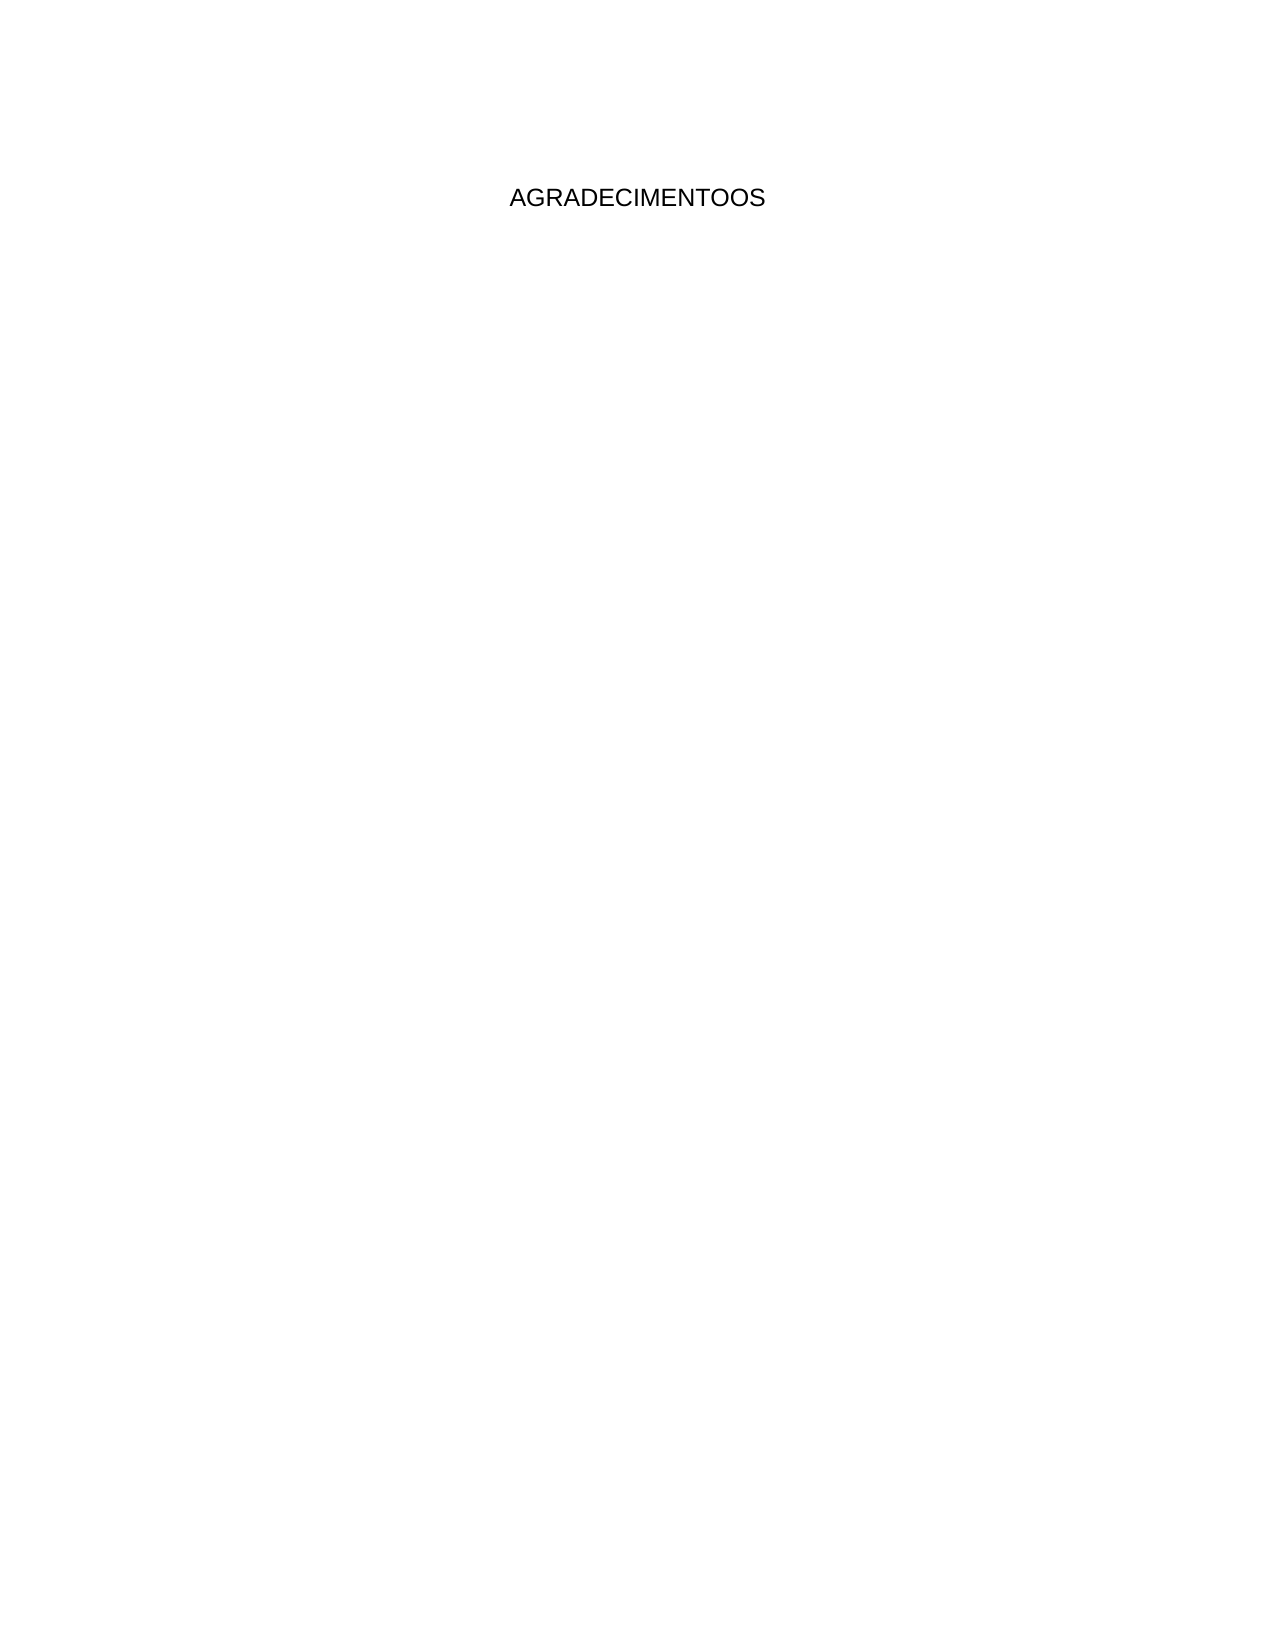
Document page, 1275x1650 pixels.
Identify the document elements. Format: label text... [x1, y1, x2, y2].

text AGRADECIMENTOOS [150, 183, 1125, 212]
